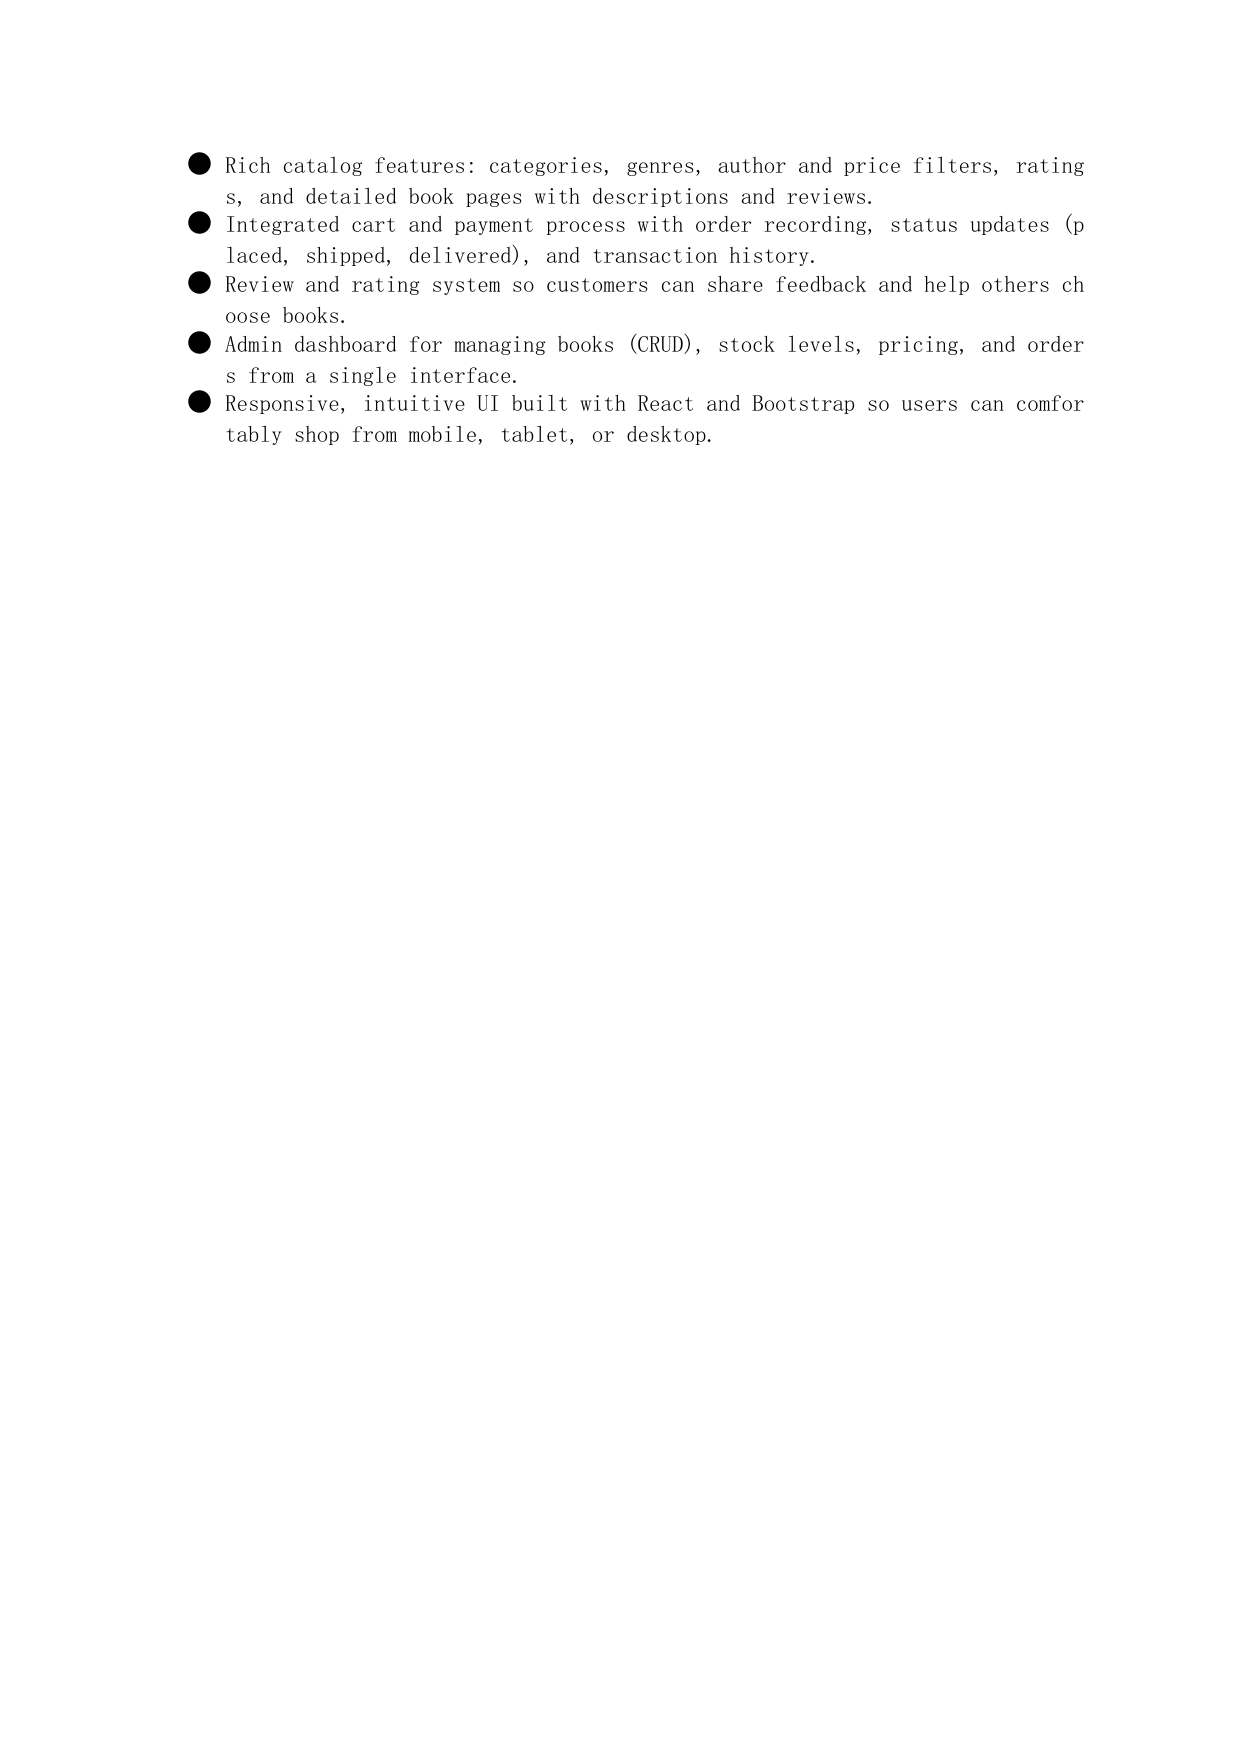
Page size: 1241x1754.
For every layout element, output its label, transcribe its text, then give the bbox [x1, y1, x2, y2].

list Integrated cart and payment process with order recording, status updates (placed, shipped, delivered), and transaction history. [187, 209, 1090, 267]
list Admin dashboard for managing books (CRUD), stock levels, pricing, and orders from a single interface. [187, 329, 1090, 386]
list Rich catalog features: categories, genres, author and price filters, ratings, and detailed book pages with descriptions and reviews. [187, 150, 1090, 207]
list Responsive, intuitive UI built with React and Bootstrap so users can comfortably shop from mobile, tablet, or desktop. [187, 388, 1090, 446]
list Review and rating system so customers can share feedback and help others choose books. [187, 269, 1090, 327]
